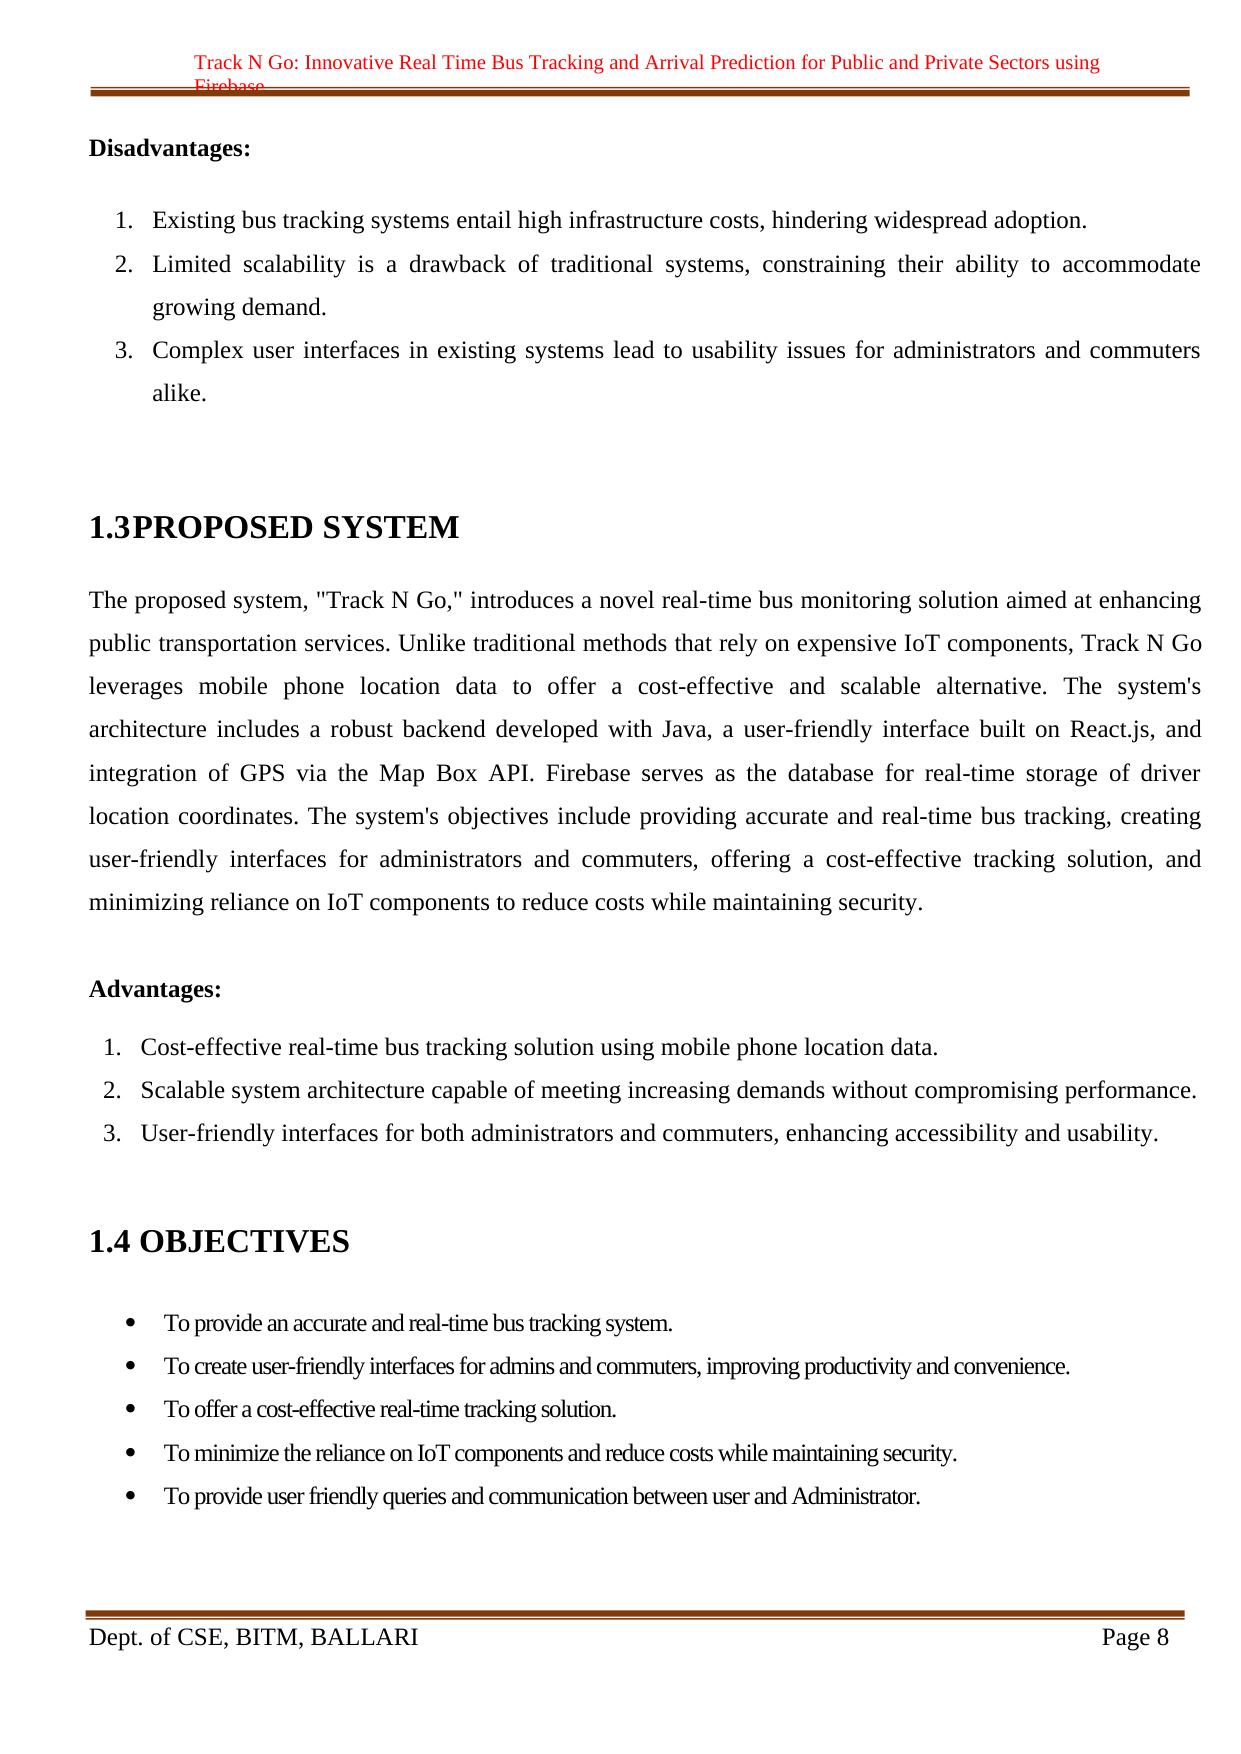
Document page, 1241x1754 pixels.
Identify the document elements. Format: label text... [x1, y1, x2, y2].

list Limited scalability is a drawback of traditional systems, constraining their ability to accommodate growing demand. [114, 249, 1203, 321]
subtitle Disadvantages: [89, 133, 1203, 162]
subtitle Advantages: [89, 974, 1203, 1003]
list To offer a cost-effective real-time tracking solution. [126, 1394, 1203, 1423]
subtitle PROPOSED SYSTEM [89, 508, 1203, 546]
subtitle OBJECTIVES [89, 1222, 1203, 1260]
list Existing bus tracking systems entail high infrastructure costs, hindering widespread adoption. [114, 206, 1203, 234]
list Cost-effective real-time bus tracking solution using mobile phone location data. [103, 1032, 1203, 1060]
list To create user-friendly interfaces for admins and commuters, improving productivity and convenience. [126, 1351, 1203, 1380]
text The proposed system, "Track N Go," introduces a novel real-time bus monitoring solution aimed at enhancing public transportation services. Unlike traditional methods that rely on expensive IoT components, Track N Go leverages mobile phone location data to offer a cost-effective and scalable alternative. The system's architecture includes a robust backend developed with Java, a user-friendly interface built on React.js, and integration of GPS via the Map Box API. Firebase serves as the database for real-time storage of driver location coordinates. The system's objectives include providing accurate and real-time bus tracking, creating user-friendly interfaces for administrators and commuters, offering a cost-effective tracking solution, and minimizing reliance on IoT components to reduce costs while maintaining security. [89, 585, 1203, 916]
list Scalable system architecture capable of meeting increasing demands without compromising performance. [103, 1075, 1203, 1103]
list To minimize the reliance on IoT components and reduce costs while maintaining security. [126, 1438, 1203, 1466]
list To provide user friendly queries and communication between user and Administrator. [126, 1481, 1203, 1509]
list To provide an accurate and real-time bus tracking system. [126, 1308, 1203, 1337]
list Complex user interfaces in existing systems lead to usability issues for administrators and commuters alike. [114, 335, 1203, 407]
list User-friendly interfaces for both administrators and commuters, enhancing accessibility and usability. [103, 1118, 1203, 1147]
